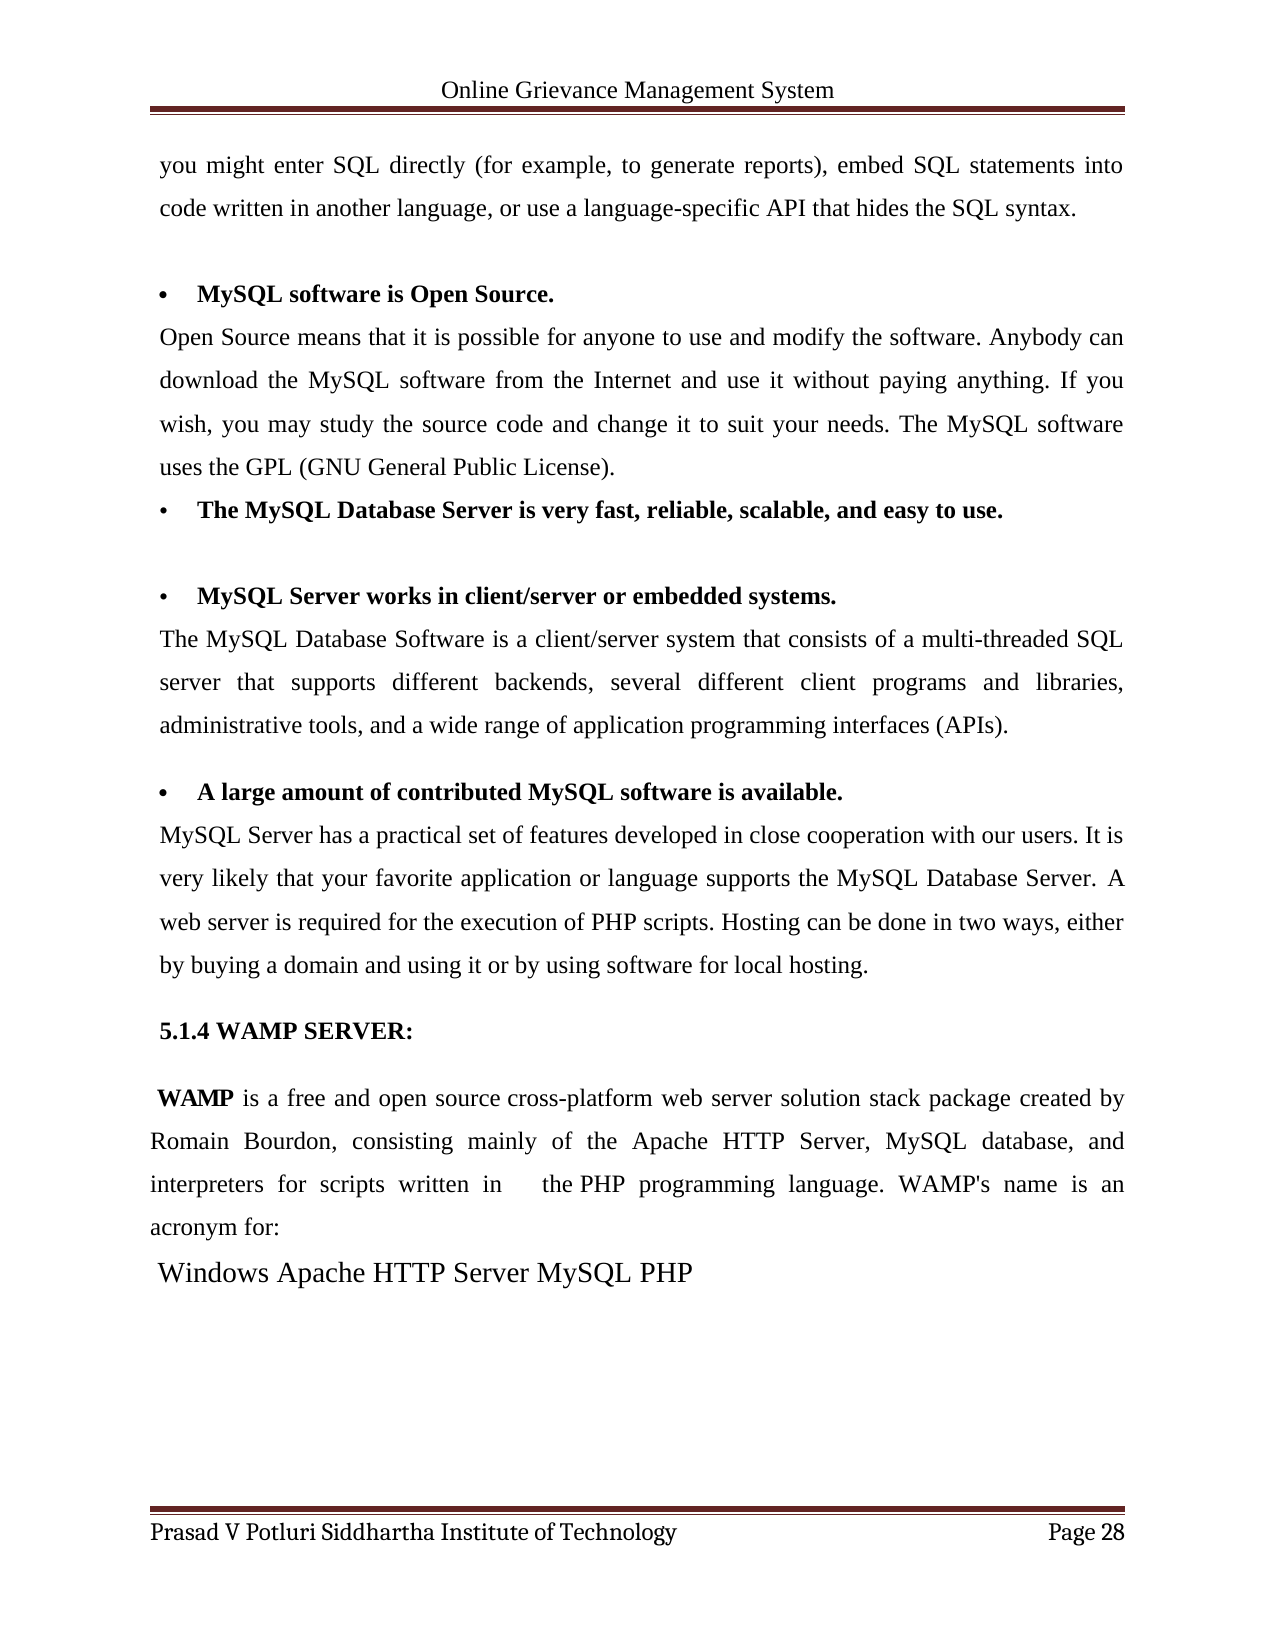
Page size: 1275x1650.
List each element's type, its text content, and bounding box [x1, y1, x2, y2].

text Windows Apache HTTP Server MySQL PHP [150, 1255, 1125, 1289]
text The MySQL Database Software is a client/server system that consists of a multi-threaded SQL server that supports different backends, several different client programs and libraries, administrative tools, and a wide range of application programming interfaces (APIs). [159, 624, 1125, 739]
text WAMP is a free and open source cross-platform web server solution stack package created by Romain Bourdon, consisting mainly of the Apache HTTP Server, MySQL database, and interpreters for scripts written in the PHP programming language. WAMP's name is an acronym for: [150, 1083, 1125, 1241]
text MySQL Server has a practical set of features developed in close cooperation with our users. It is very likely that your favorite application or language supports the MySQL Database Server. A web server is required for the execution of PHP scripts. Hosting can be done in two ways, either by buying a domain and using it or by using software for local hosting. [159, 820, 1125, 978]
text 5.1.4 WAMP SERVER: [159, 1016, 1125, 1045]
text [159, 150, 1125, 222]
list The MySQL Database Server is very fast, reliable, scalable, and easy to use. [159, 495, 1125, 524]
list A large amount of contributed MySQL software is available. [159, 777, 1125, 806]
list MySQL Server works in client/server or embedded systems. [159, 581, 1125, 610]
text Open Source means that it is possible for anyone to use and modify the software. Anybody can download the MySQL software from the Internet and use it without paying anything. If you wish, you may study the source code and change it to suit your needs. The MySQL software uses the GPL (GNU General Public License). [159, 322, 1125, 481]
list MySQL software is Open Source. [159, 279, 1125, 308]
